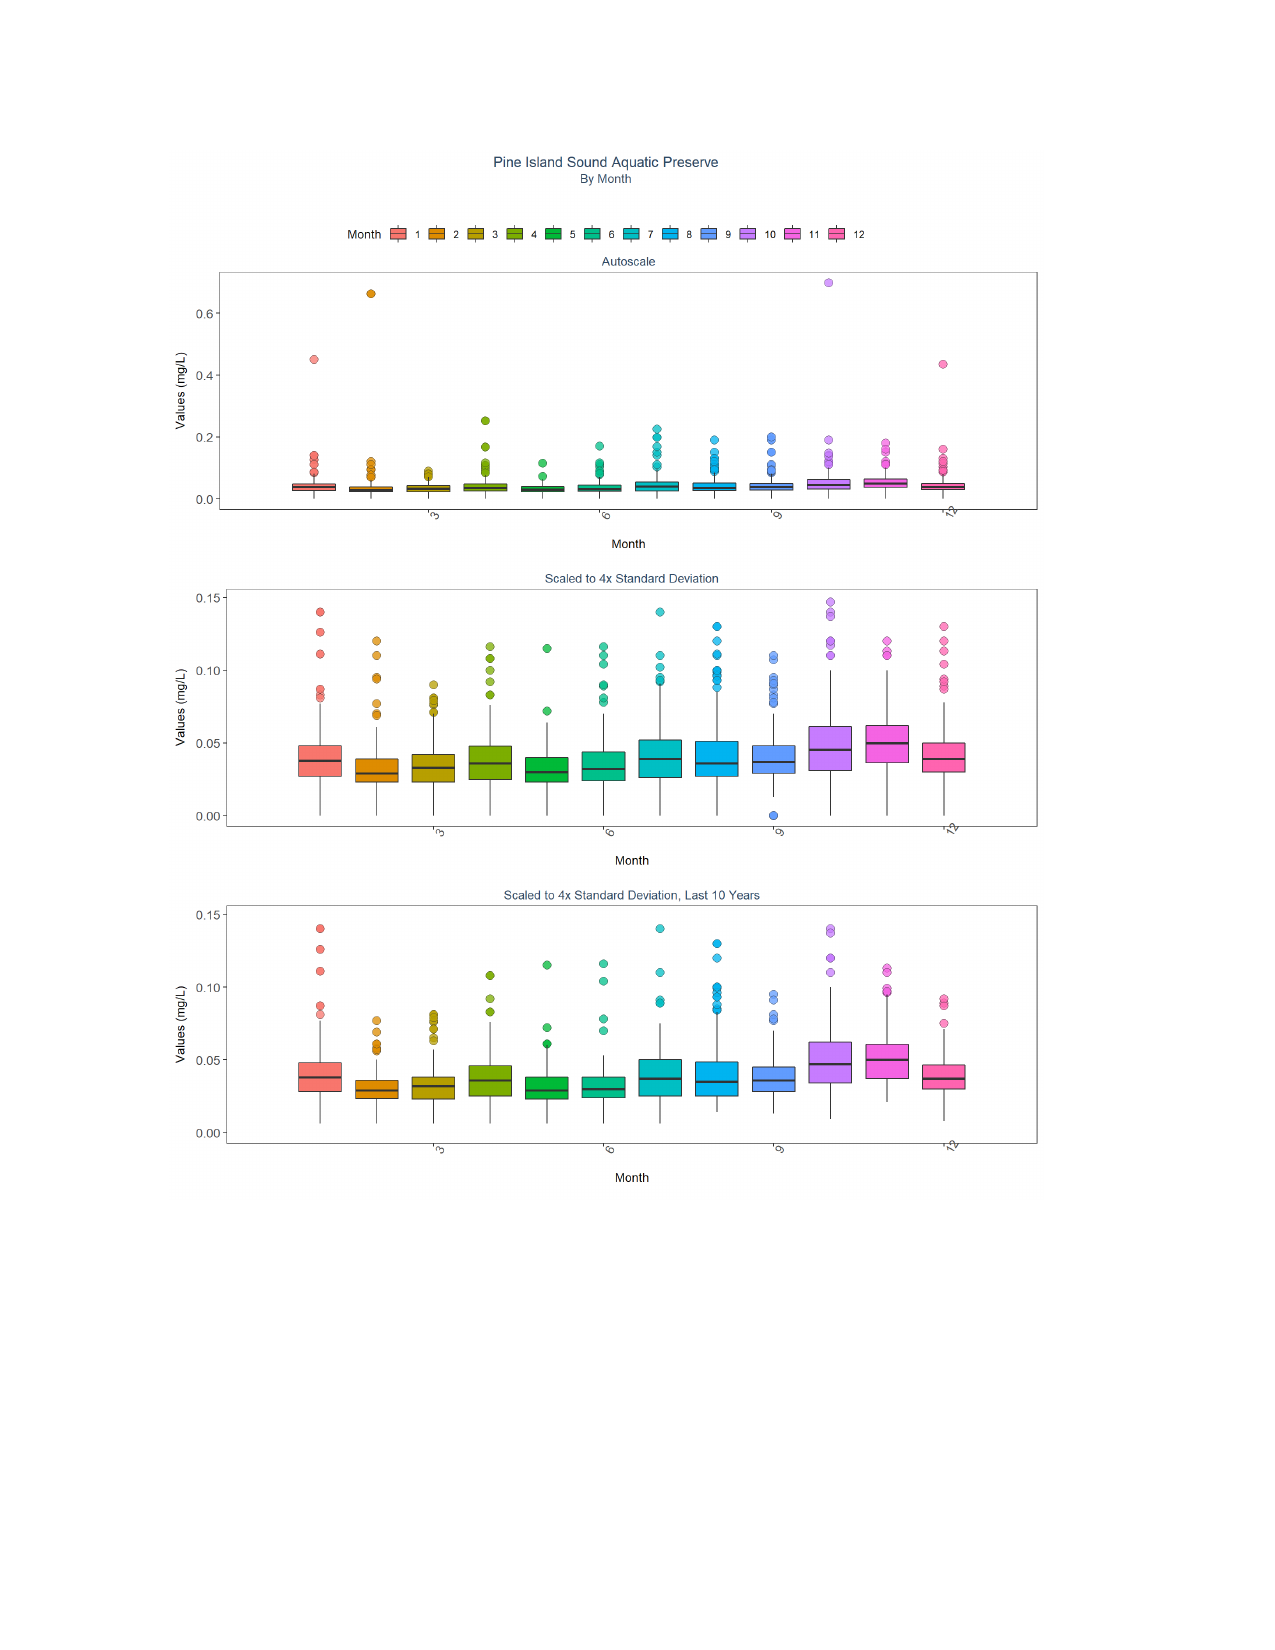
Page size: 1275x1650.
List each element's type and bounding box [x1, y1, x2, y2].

picture [168, 150, 1044, 1200]
